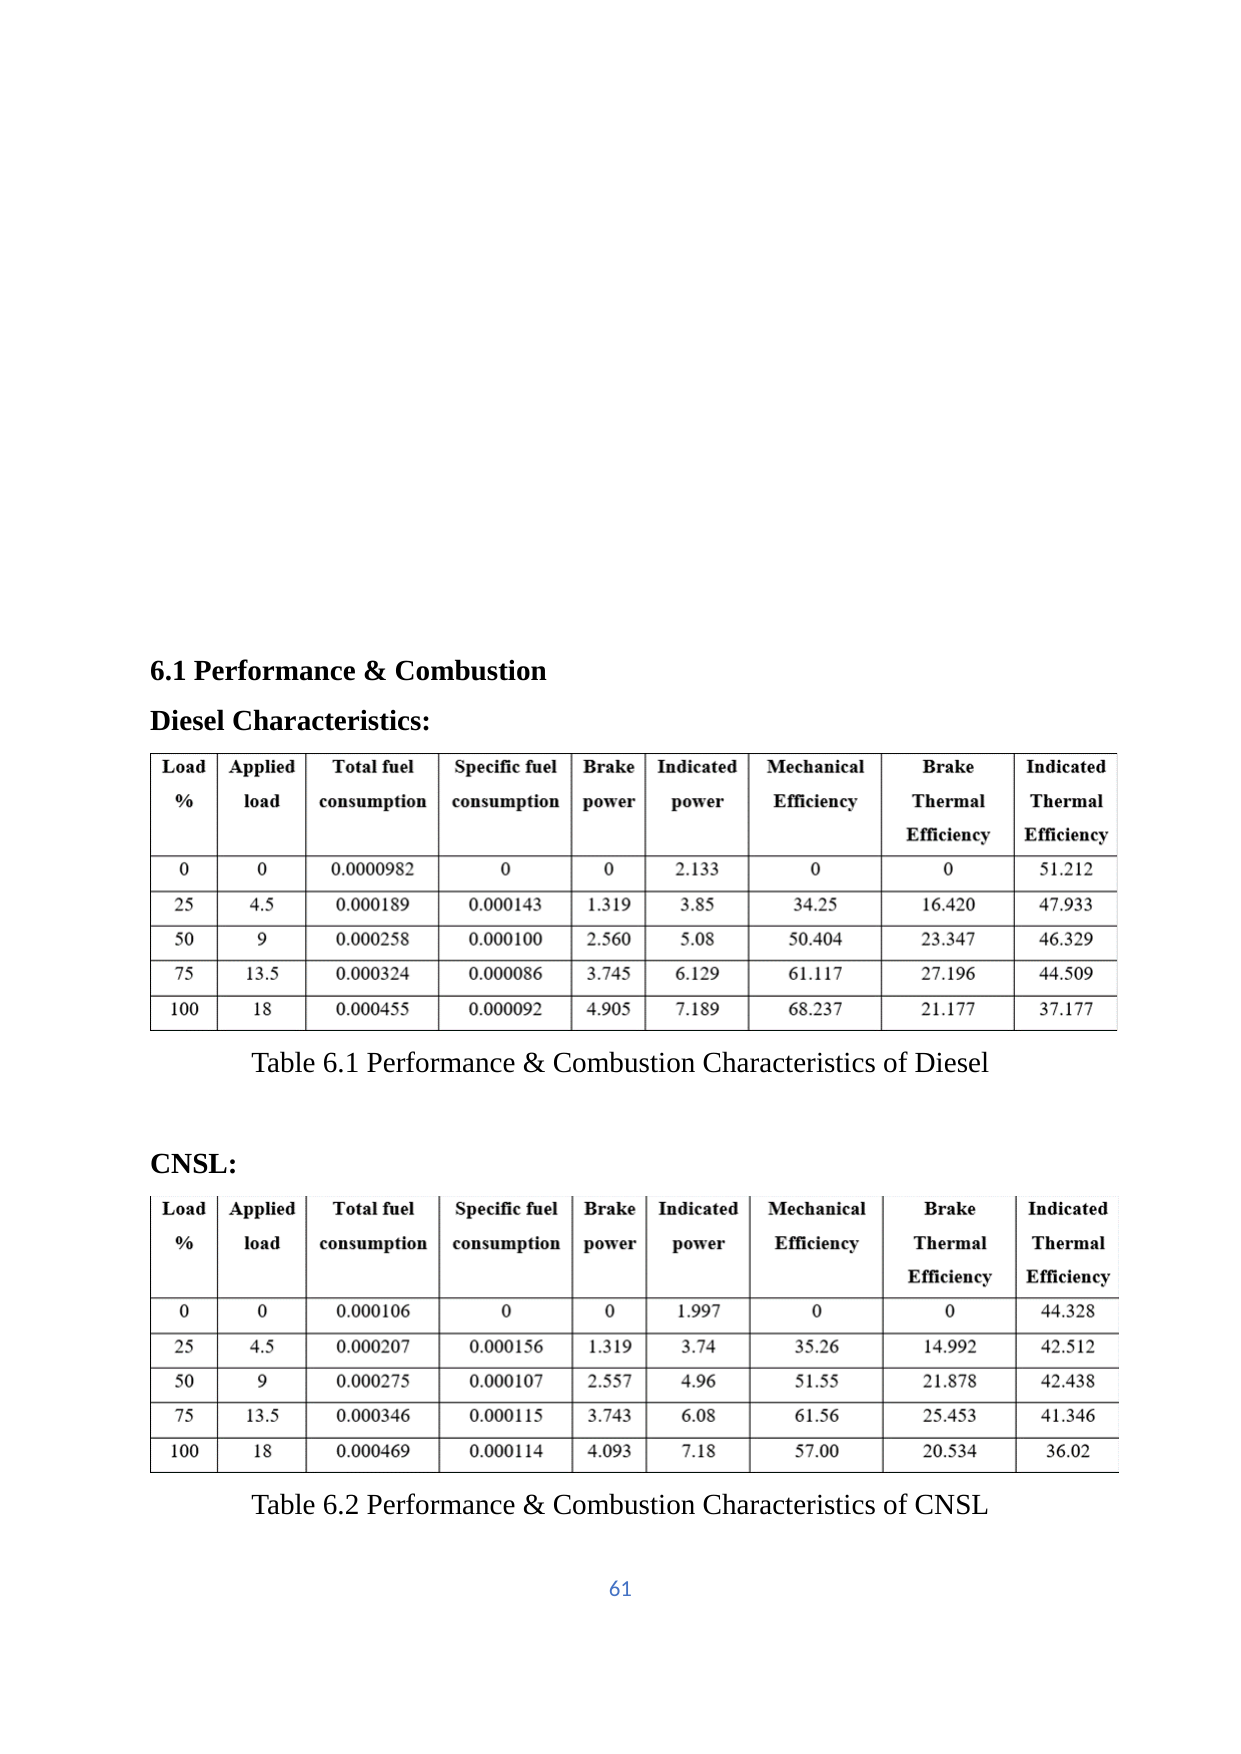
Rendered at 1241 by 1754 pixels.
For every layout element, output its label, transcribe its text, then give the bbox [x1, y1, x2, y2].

text Table 6.1 Performance & Combustion Characteristics of Diesel [150, 1045, 1090, 1079]
text 6.1 Performance & Combustion [150, 653, 1090, 687]
picture [150, 753, 1118, 1031]
picture [150, 1196, 1119, 1473]
text CNSL: [150, 1146, 1090, 1179]
text Table 6.2 Performance & Combustion Characteristics of CNSL [150, 1487, 1090, 1521]
text Diesel Characteristics: [150, 703, 1090, 737]
